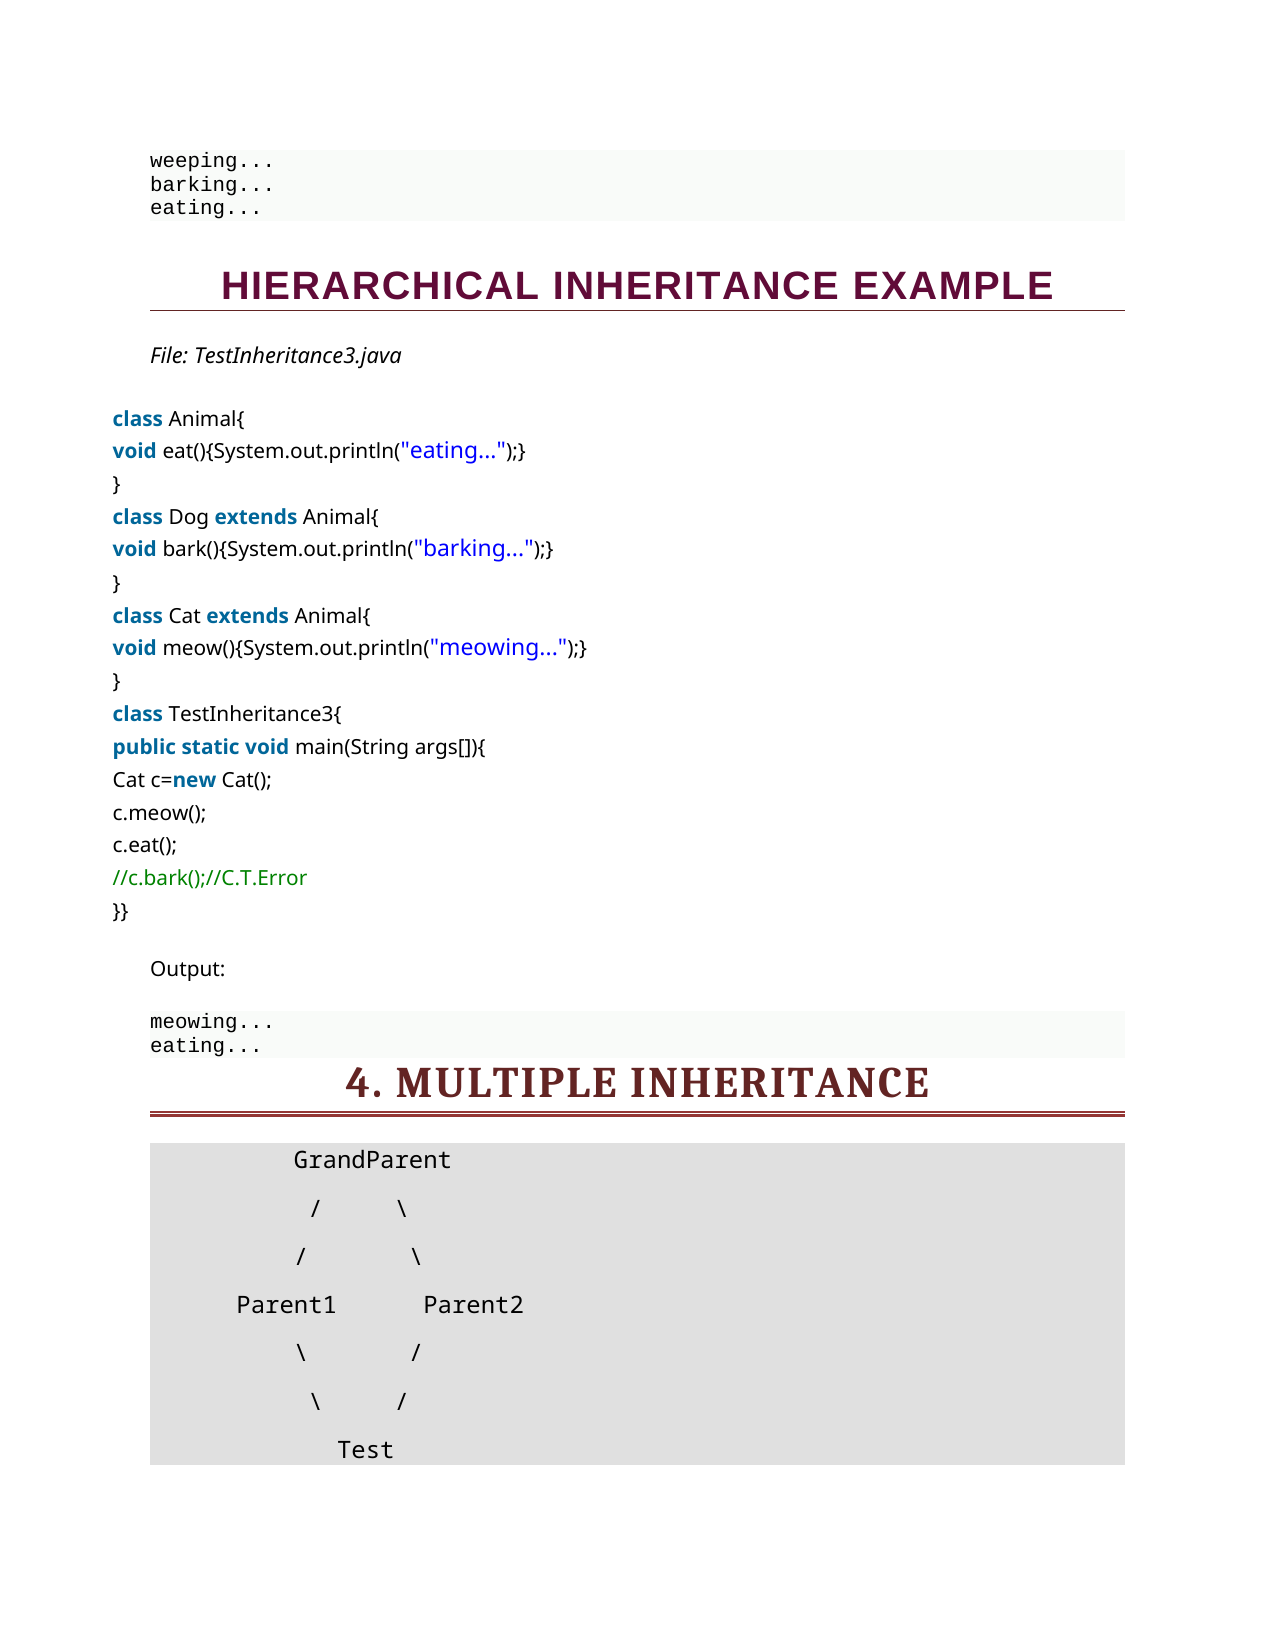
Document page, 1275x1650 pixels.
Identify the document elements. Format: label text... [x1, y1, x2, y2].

text Test [150, 1432, 1125, 1465]
text } [112, 465, 1125, 498]
text weeping... [150, 150, 1125, 174]
text c.eat(); [112, 826, 1125, 859]
text \ / [150, 1336, 1125, 1369]
text meowing... [150, 1011, 1125, 1035]
text \ / [150, 1384, 1125, 1417]
text class TestInheritance3{ [112, 695, 1125, 728]
text } [112, 662, 1125, 695]
text c.meow(); [112, 793, 1125, 826]
text void eat(){System.out.println("eating...");} [112, 432, 1125, 465]
text class Cat extends Animal{ [112, 596, 1125, 629]
text eating... [150, 1035, 1125, 1058]
text }} [112, 892, 1125, 924]
text File: TestInheritance3.java [150, 341, 1125, 370]
text GrandParent [150, 1143, 1125, 1176]
text void meow(){System.out.println("meowing...");} [112, 629, 1125, 662]
text Parent1 Parent2 [150, 1288, 1125, 1320]
subtitle 4. Multiple Inheritance [150, 1058, 1125, 1111]
text class Animal{ [112, 399, 1125, 432]
text / \ [150, 1191, 1125, 1224]
text Cat c=new Cat(); [112, 760, 1125, 793]
text / \ [150, 1239, 1125, 1272]
text //c.bark();//C.T.Error [112, 859, 1125, 892]
text void bark(){System.out.println("barking...");} [112, 531, 1125, 563]
text Output: [150, 954, 1125, 982]
text class Dog extends Animal{ [112, 498, 1125, 531]
subtitle Hierarchical Inheritance Example [150, 263, 1125, 310]
text eating... [150, 197, 1125, 221]
text } [112, 563, 1125, 596]
text public static void main(String args[]){ [112, 728, 1125, 760]
text barking... [150, 174, 1125, 197]
